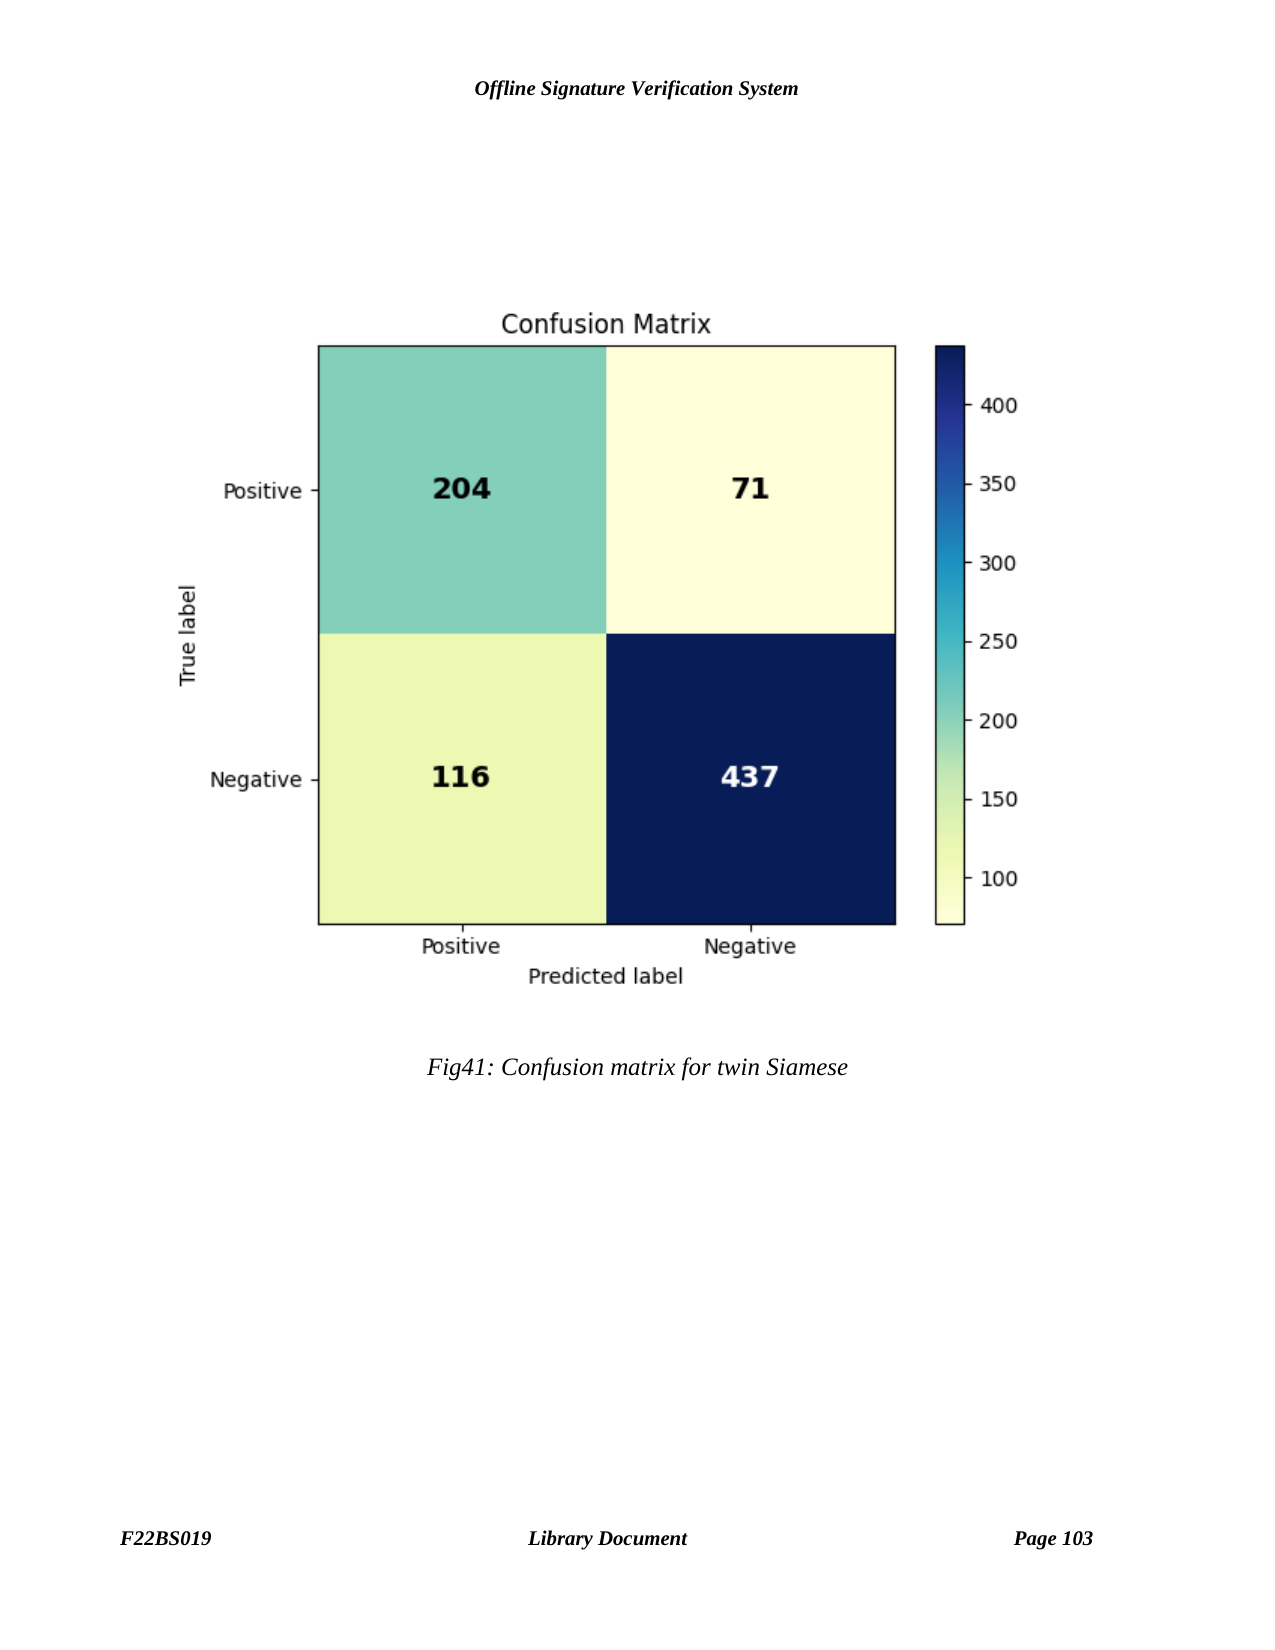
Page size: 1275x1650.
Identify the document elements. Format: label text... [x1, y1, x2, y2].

picture [120, 290, 1080, 1011]
text Fig41: Confusion matrix for twin Siamese [120, 1052, 1155, 1081]
